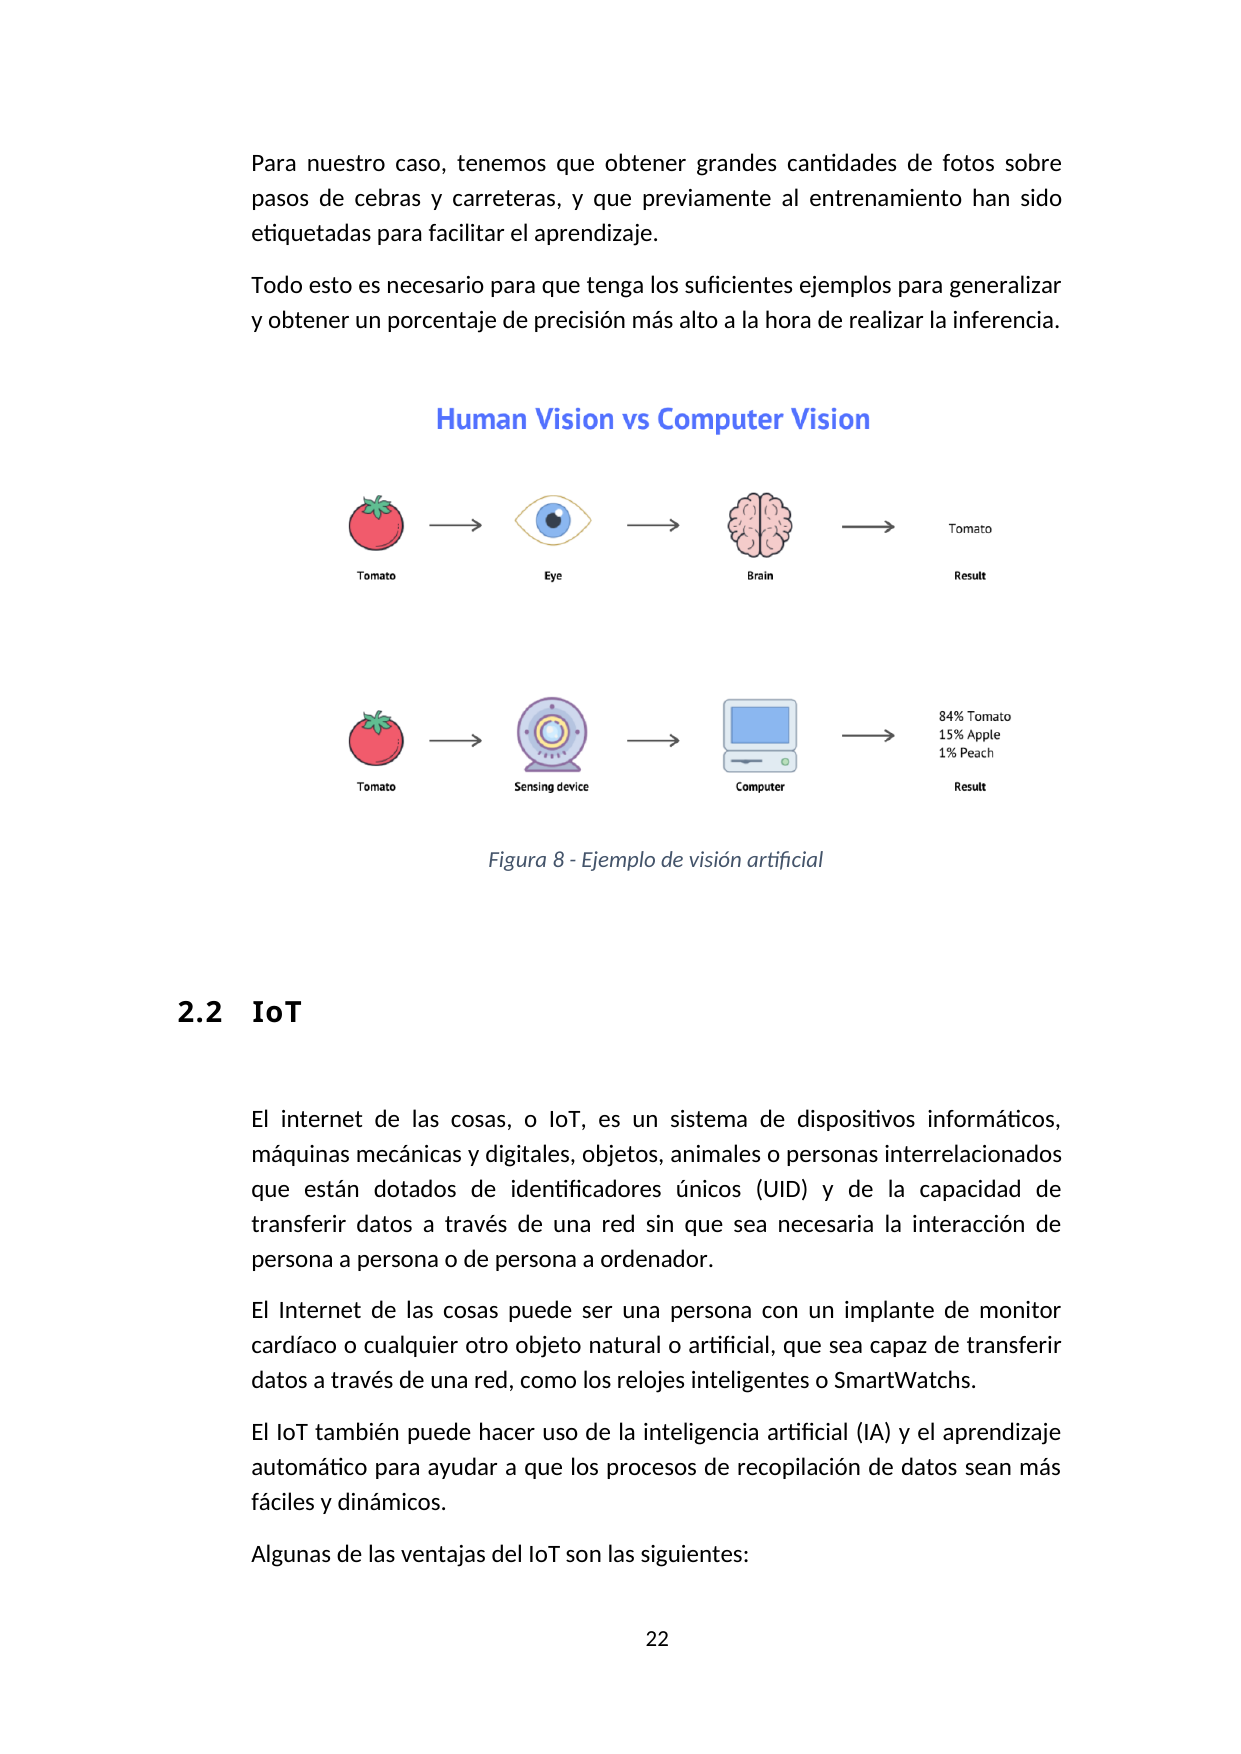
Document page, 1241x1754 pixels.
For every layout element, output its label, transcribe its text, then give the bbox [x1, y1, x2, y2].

text Para nuestro caso, tenemos que obtener grandes cantidades de fotos sobre pasos de cebras y carreteras, y que previamente al entrenamiento han sido etiquetadas para facilitar el aprendizaje. [251, 148, 1063, 248]
subtitle IoT [177, 992, 1063, 1031]
text El internet de las cosas, o IoT, es un sistema de dispositivos informáticos, máquinas mecánicas y digitales, objetos, animales o personas interrelacionados que están dotados de identificadores únicos (UID) y de la capacidad de transferir datos a través de una red sin que sea necesaria la interacción de persona a persona o de persona a ordenador. [251, 1103, 1063, 1273]
text El IoT también puede hacer uso de la inteligencia artificial (IA) y el aprendizaje automático para ayudar a que los procesos de recopilación de datos sean más fáciles y dinámicos. [251, 1416, 1063, 1517]
text El Internet de las cosas puede ser una persona con un implante de monitor cardíaco o cualquier otro objeto natural o artificial, que sea capaz de transferir datos a través de una red, como los relojes inteligentes o SmartWatchs. [251, 1294, 1063, 1395]
text Todo esto es necesario para que tenga los suficientes ejemplos para generalizar y obtener un porcentaje de precisión más alto a la hora de realizar la inferencia. [251, 269, 1063, 335]
list Algunas de las ventajas del IoT son las siguientes: [221, 1538, 1063, 1568]
picture [251, 372, 1055, 824]
